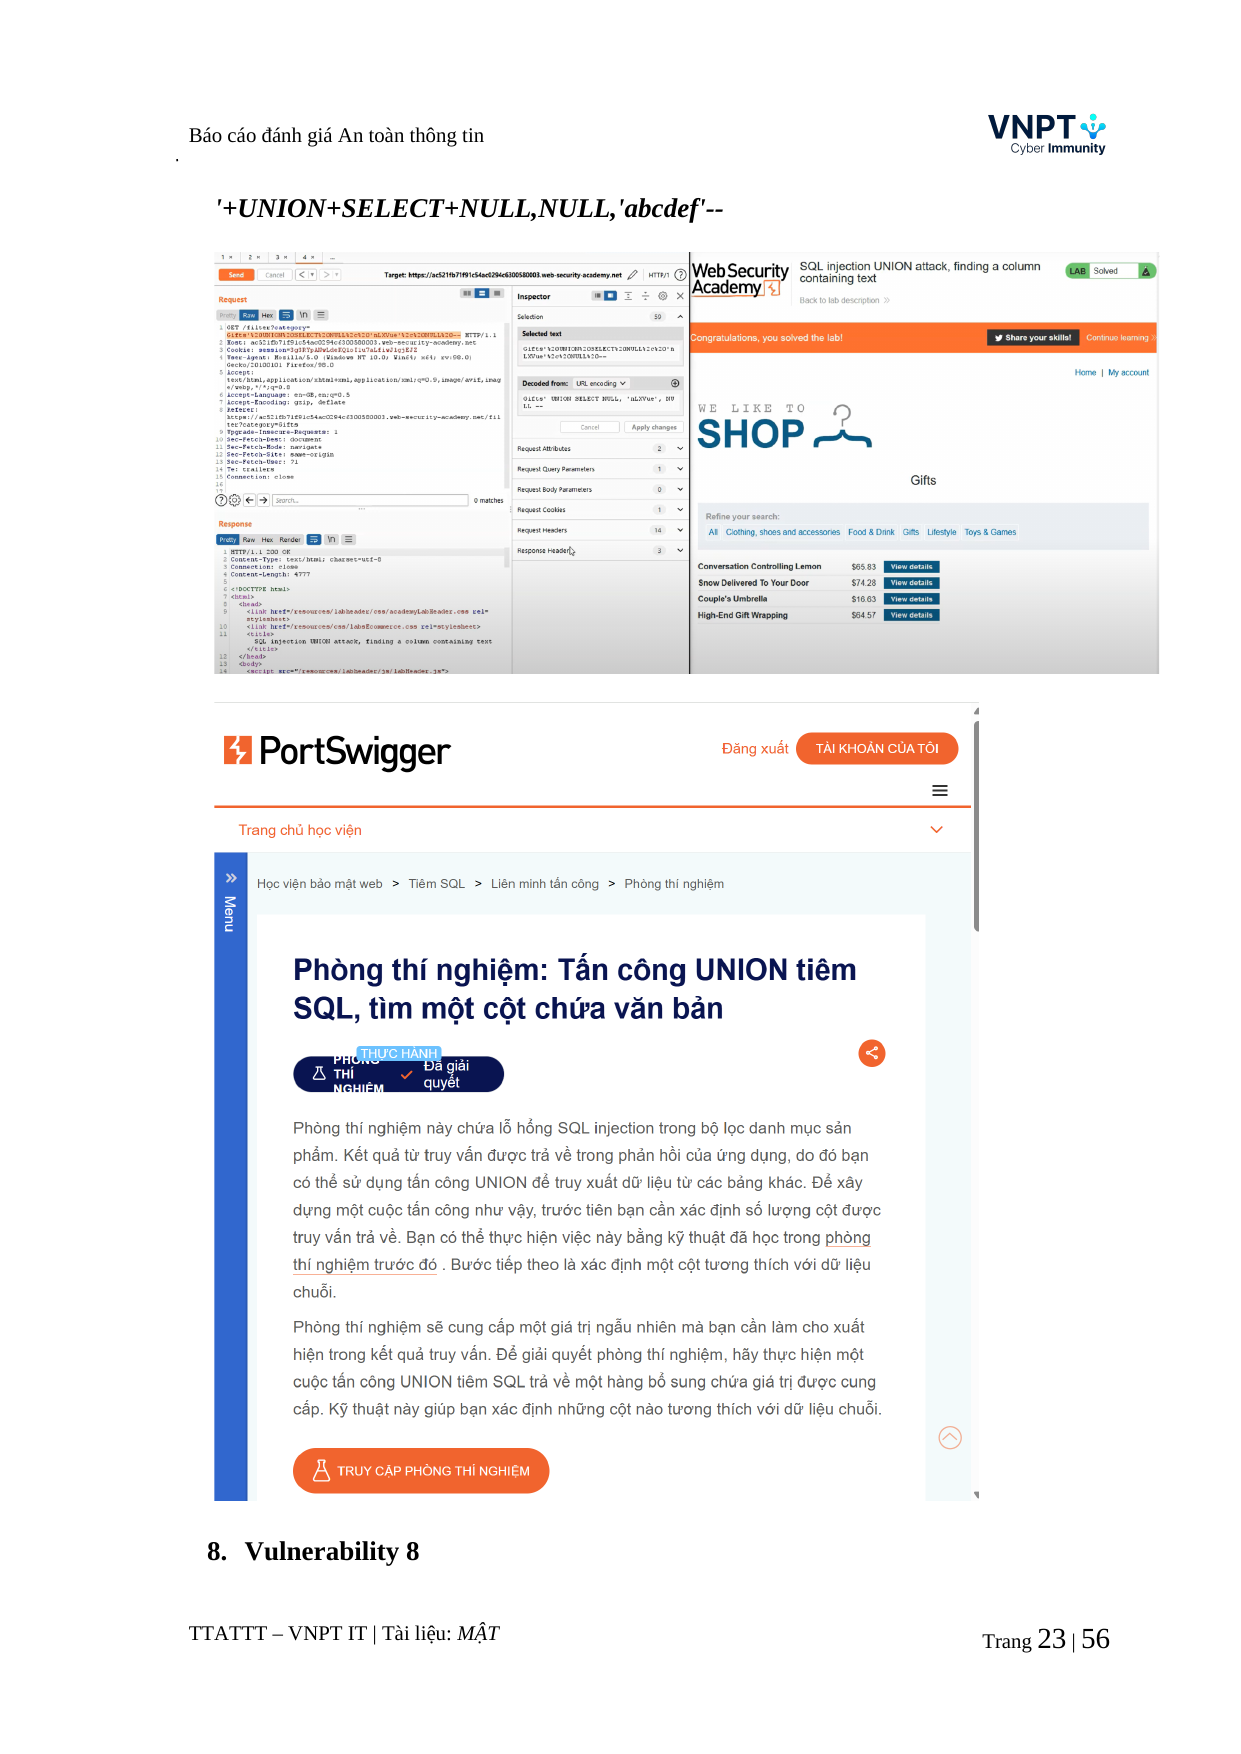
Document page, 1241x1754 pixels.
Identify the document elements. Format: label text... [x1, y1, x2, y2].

subtitle Vulnerability 8 [207, 1535, 1122, 1566]
text '+UNION+SELECT+NULL,NULL,'abcdef'-- [177, 193, 1122, 224]
picture [214, 702, 979, 1501]
picture [214, 252, 1160, 674]
picture [984, 110, 1110, 159]
